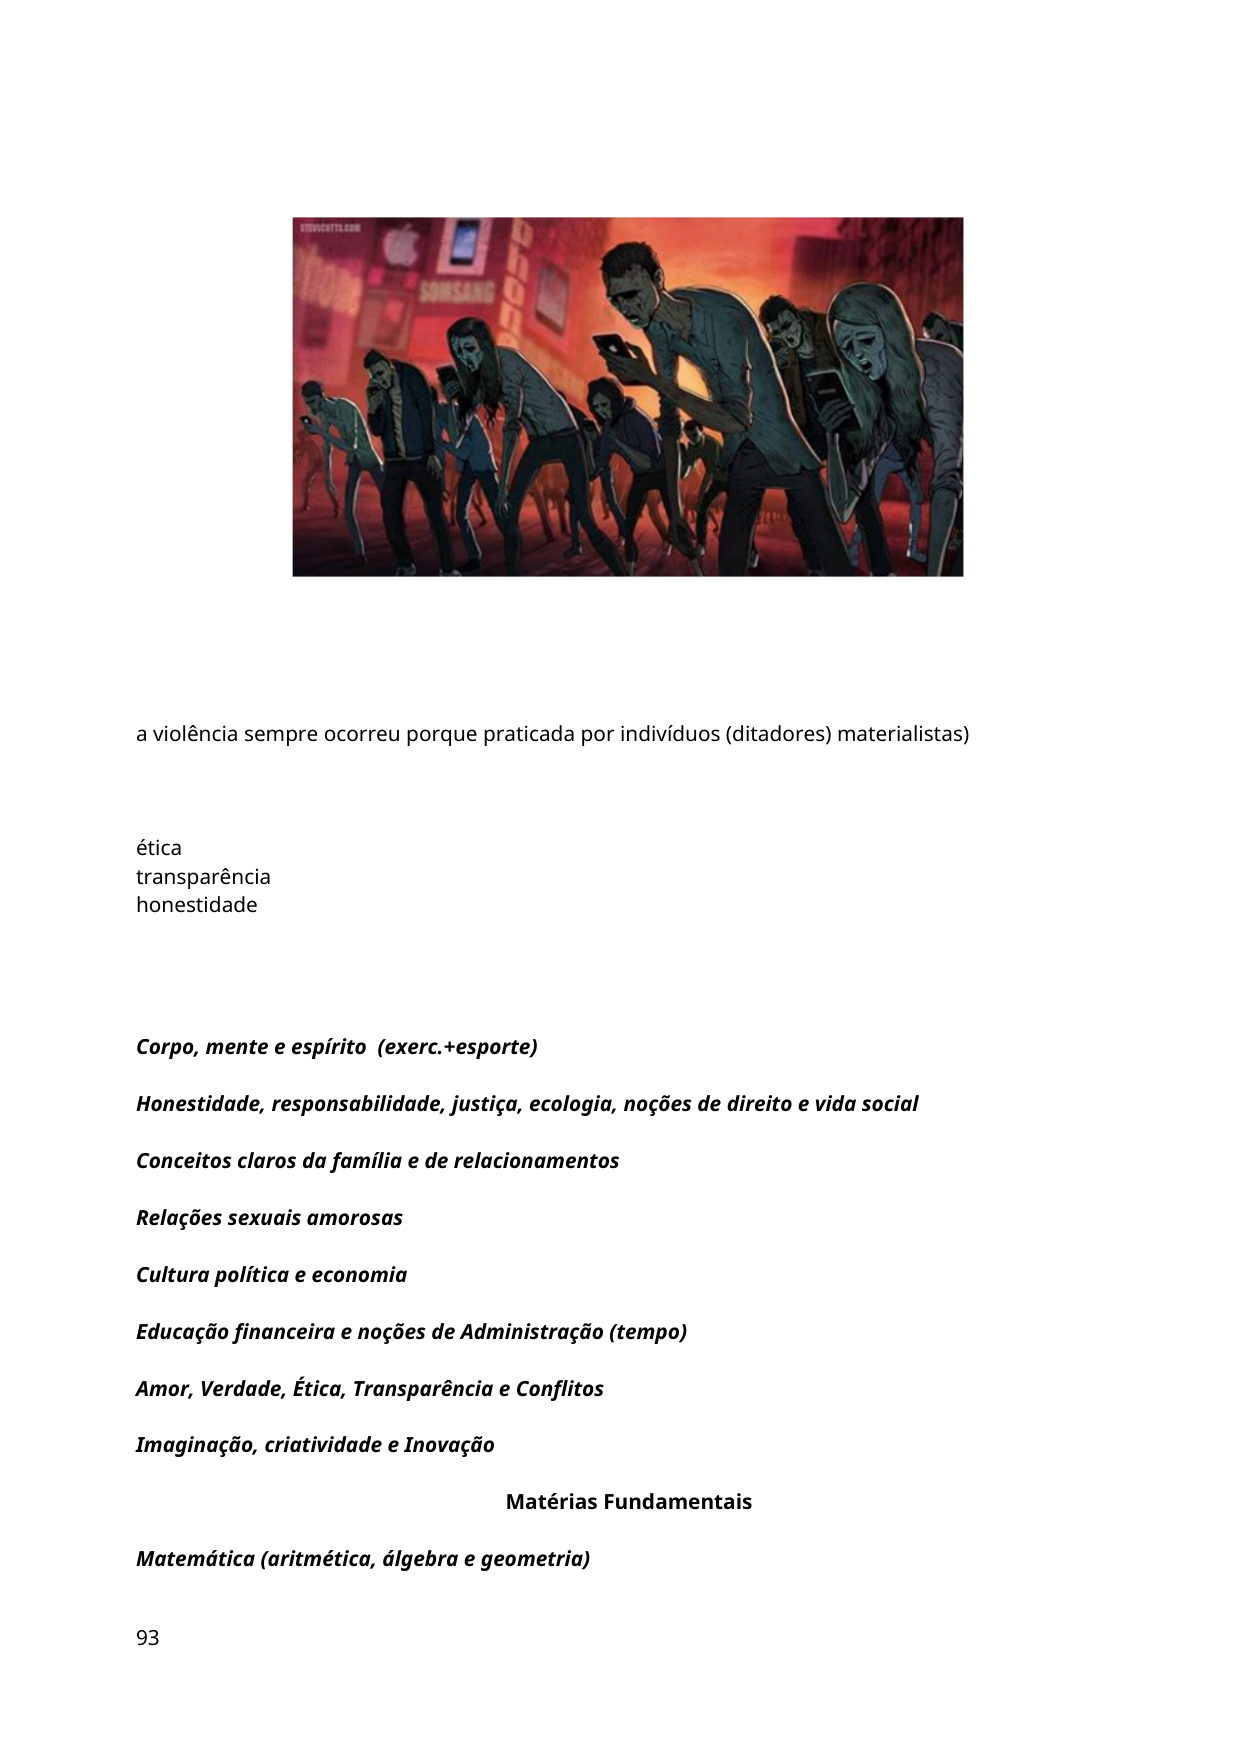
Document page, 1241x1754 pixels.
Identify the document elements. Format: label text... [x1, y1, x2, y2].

text a violência sempre ocorreu porque praticada por indivíduos (ditadores) materialistas) [136, 719, 1122, 748]
text ética [136, 833, 1122, 862]
text Imaginação, criatividade e Inovação [136, 1431, 1122, 1459]
text Cultura política e economia [136, 1260, 1122, 1288]
text Matemática (aritmética, álgebra e geometria) [136, 1544, 1122, 1573]
text Relações sexuais amorosas [136, 1203, 1122, 1231]
text Matérias Fundamentais [136, 1487, 1122, 1516]
text transparência [136, 862, 1122, 890]
text honestidade [136, 890, 1122, 919]
text Corpo, mente e espírito (exerc.+esporte) [136, 1032, 1122, 1061]
picture [292, 215, 966, 578]
text Amor, Verdade, Ética, Transparência e Conflitos [136, 1374, 1122, 1402]
text Conceitos claros da família e de relacionamentos [136, 1146, 1122, 1174]
text Educação financeira e noções de Administração (tempo) [136, 1317, 1122, 1345]
text Honestidade, responsabilidade, justiça, ecologia, noções de direito e vida social [136, 1089, 1122, 1118]
